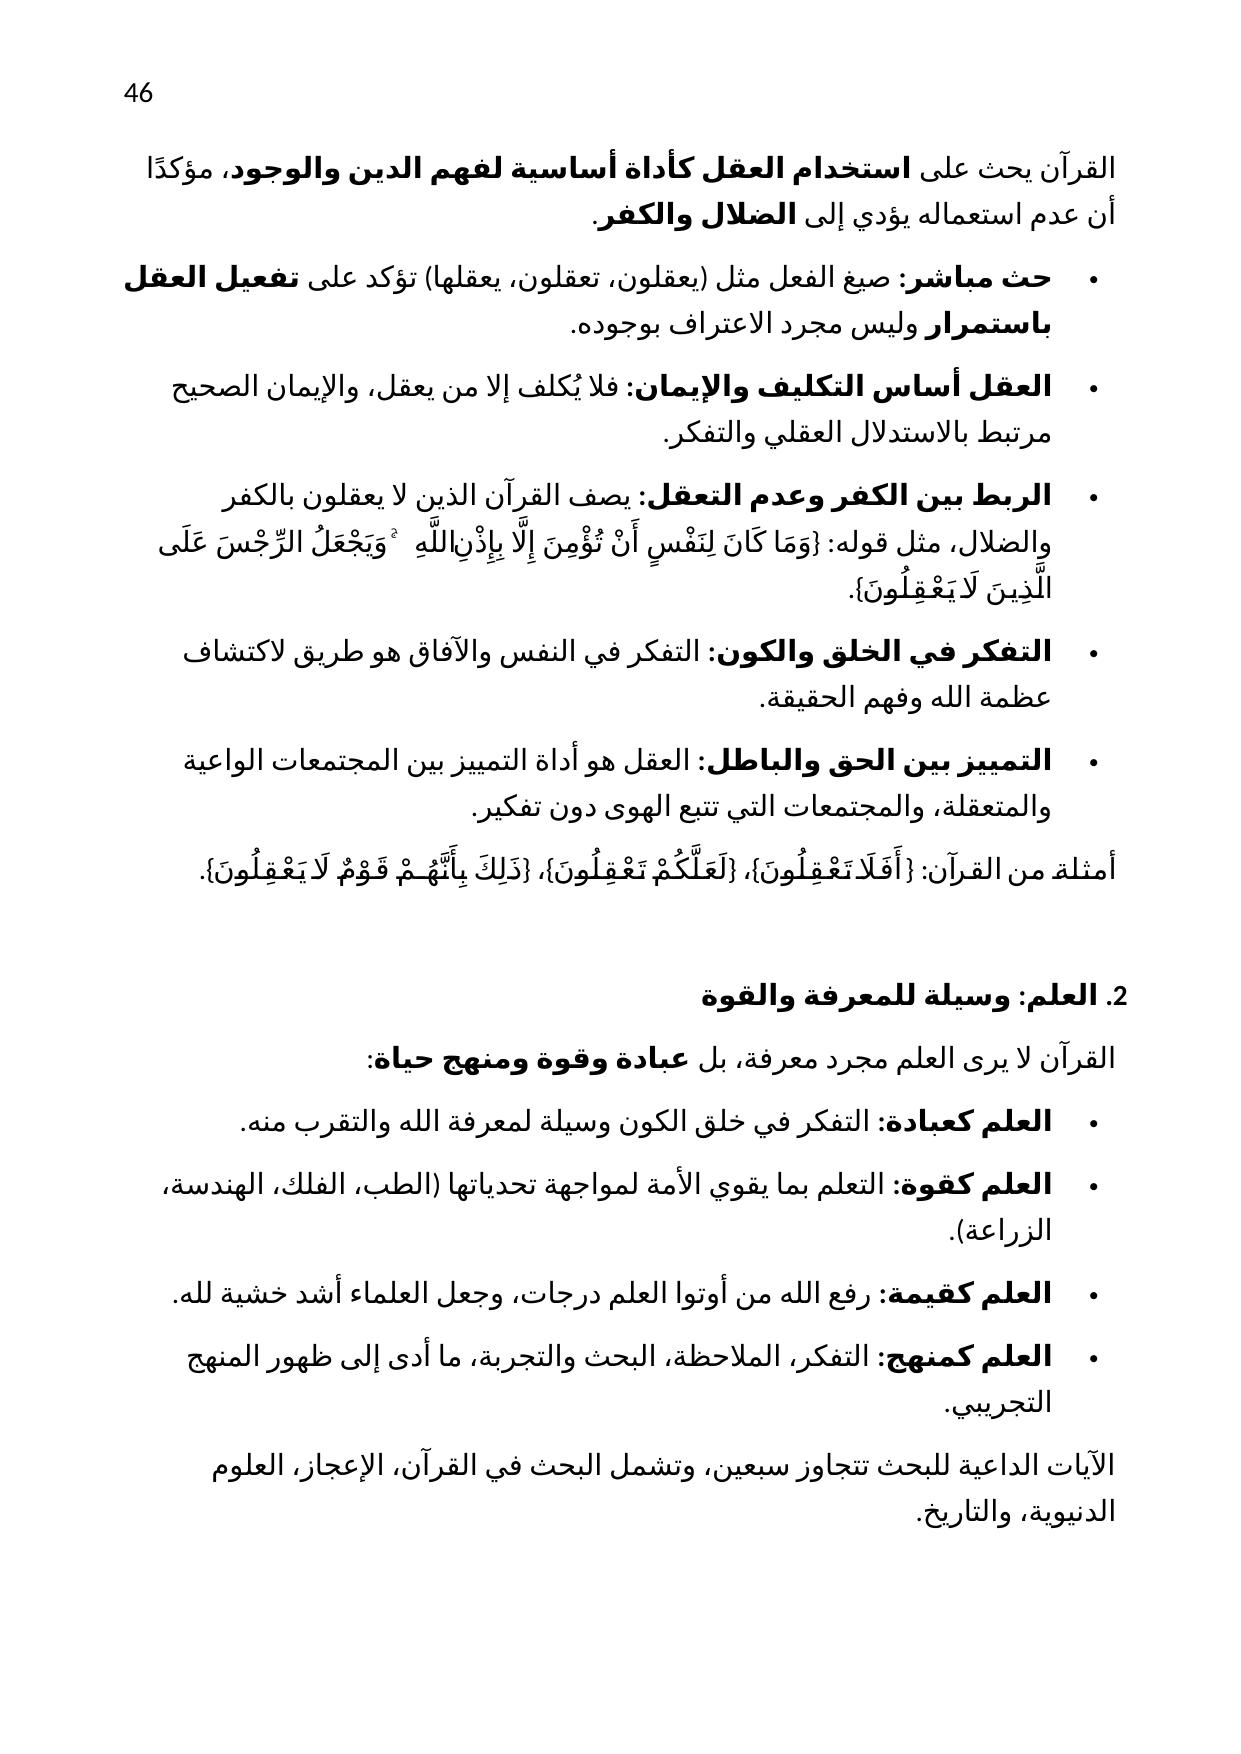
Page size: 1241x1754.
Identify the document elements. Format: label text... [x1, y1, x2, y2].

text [112, 150, 1117, 232]
text القرآن يحث على استخدام العقل كأداة أساسية لفهم الدين والوجود، مؤكدًا أن عدم استعماله يؤدي إلى الضلال والكفر. [112, 385, 1117, 467]
list العلم كقيمة: رفع الله من أوتوا العلم درجات، وجعل العلماء أشد خشية لله. [112, 1510, 1090, 1546]
list التفكر في الخلق والكون: التفكر في النفس والآفاق هو طريق لاكتشاف عظمة الله وفهم الحقيقة. [112, 868, 1090, 950]
list حث مباشر: صيغ الفعل مثل (يعقلون، تعقلون، يعقلها) تؤكد على تفعيل العقل باستمرار وليس مجرد الاعتراف بوجوده. [112, 494, 1090, 576]
text أمثلة من القرآن: {أَفَلَا تَعْقِلُونَ}، {لَعَلَّكُمْ تَعْقِلُونَ}، {ذَلِكَ بِأَنَّهُمْ قَوْمٌ لَا يَعْقِلُونَ}. [112, 1086, 1117, 1122]
text 2. العلم: وسيلة للمعرفة والقوة [112, 1212, 1128, 1248]
list العقل أساس التكليف والإيمان: فلا يُكلف إلا من يعقل، والإيمان الصحيح مرتبط بالاستدلال العقلي والتفكر. [112, 603, 1090, 685]
list التمييز بين الحق والباطل: العقل هو أداة التمييز بين المجتمعات الواعية والمتعقلة، والمجتمعات التي تتبع الهوى دون تفكير. [112, 977, 1090, 1059]
list العلم كقوة: التعلم بما يقوي الأمة لمواجهة تحدياتها (الطب، الفلك، الهندسة، الزراعة). [112, 1401, 1090, 1483]
text 1. التدبر: فهم الدين بالوعي والعقل [112, 322, 1128, 358]
text القرآن لا يرى العلم مجرد معرفة، بل عبادة وقوة ومنهج حياة: [112, 1275, 1117, 1311]
list العلم كعبادة: التفكر في خلق الكون وسيلة لمعرفة الله والتقرب منه. [112, 1338, 1090, 1373]
list الربط بين الكفر وعدم التعقل: يصف القرآن الذين لا يعقلون بالكفر والضلال، مثل قوله: {وَمَا كَانَ لِنَفْسٍ أَنْ تُؤْمِنَ إِلَّا بِإِذْنِ اللَّهِ ۚ وَيَجْعَلُ الرِّجْسَ عَلَى الَّذِينَ لَا يَعْقِلُونَ}. [112, 712, 1090, 841]
